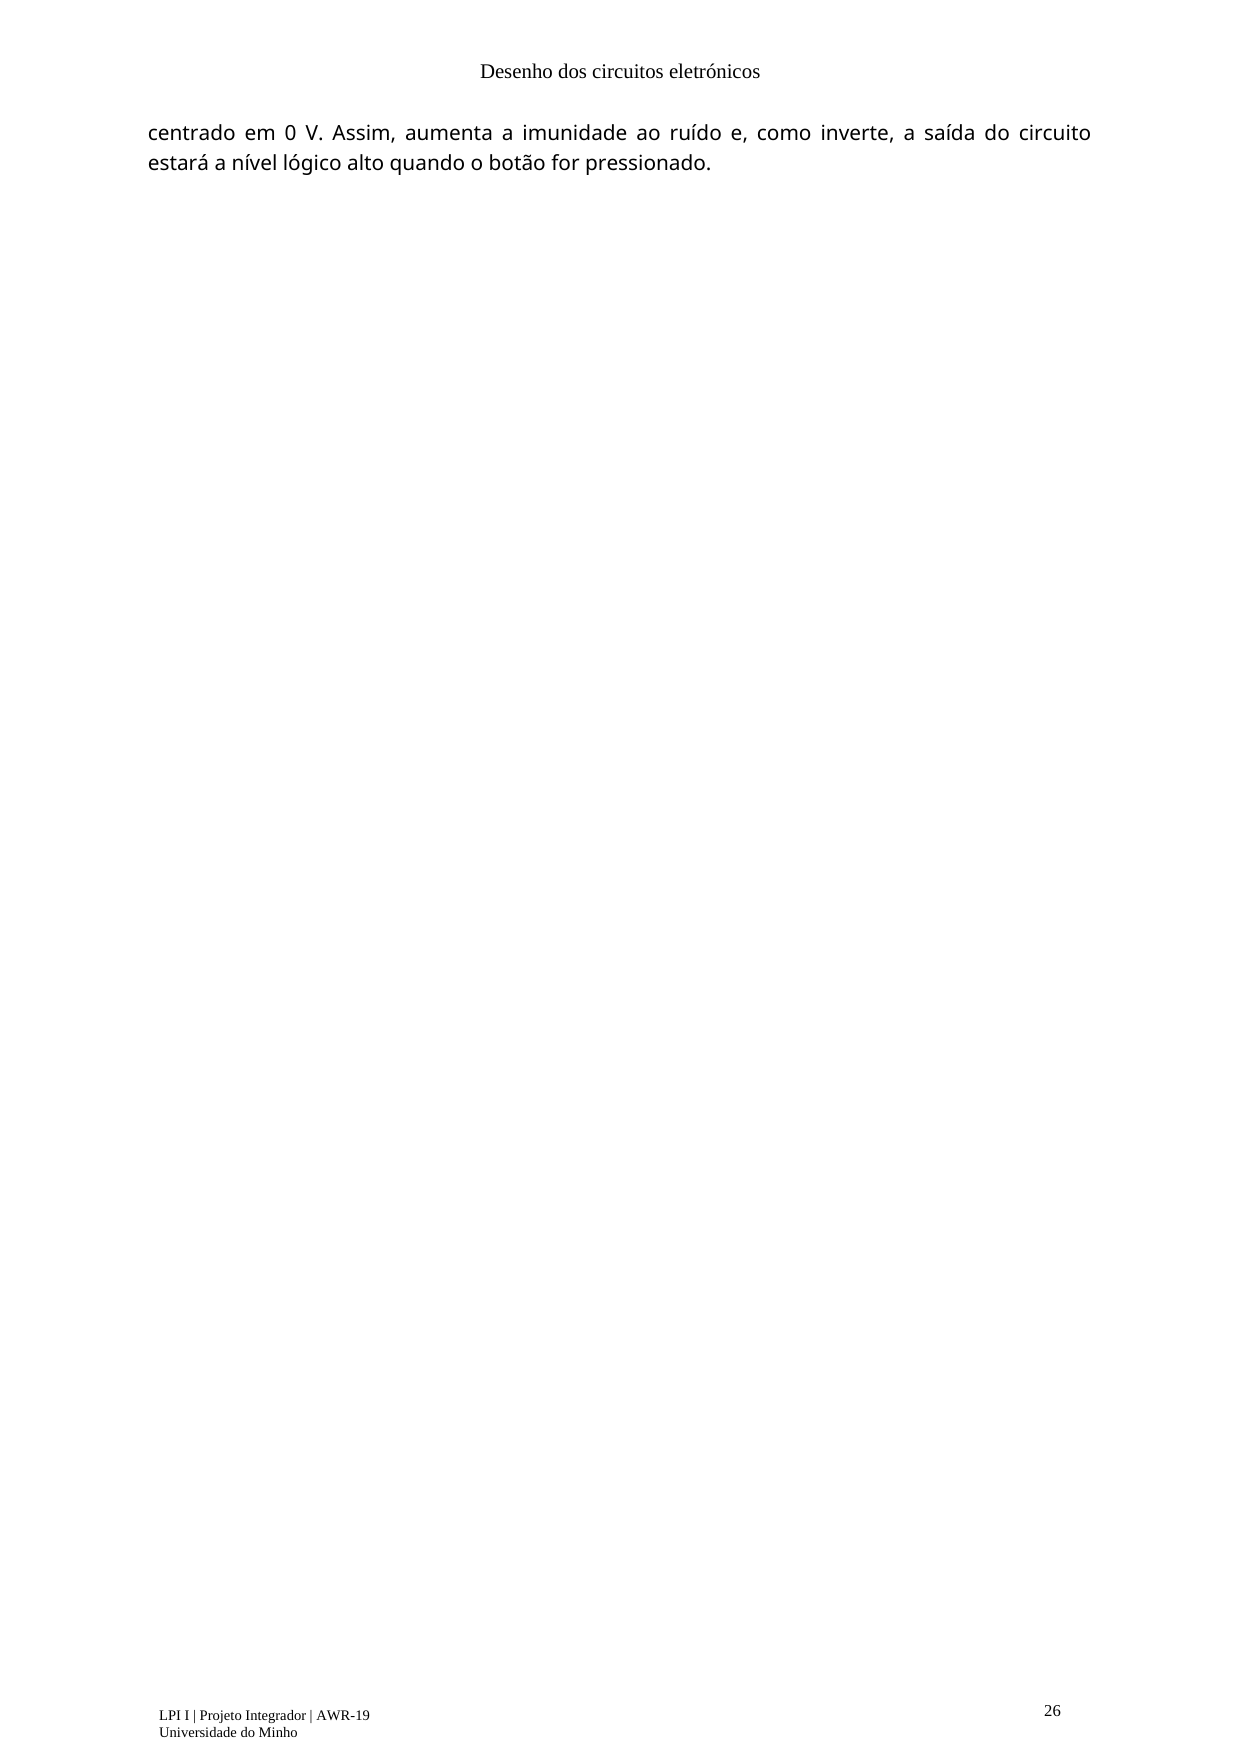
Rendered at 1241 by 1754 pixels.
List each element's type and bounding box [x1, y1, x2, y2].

text [148, 118, 1092, 176]
